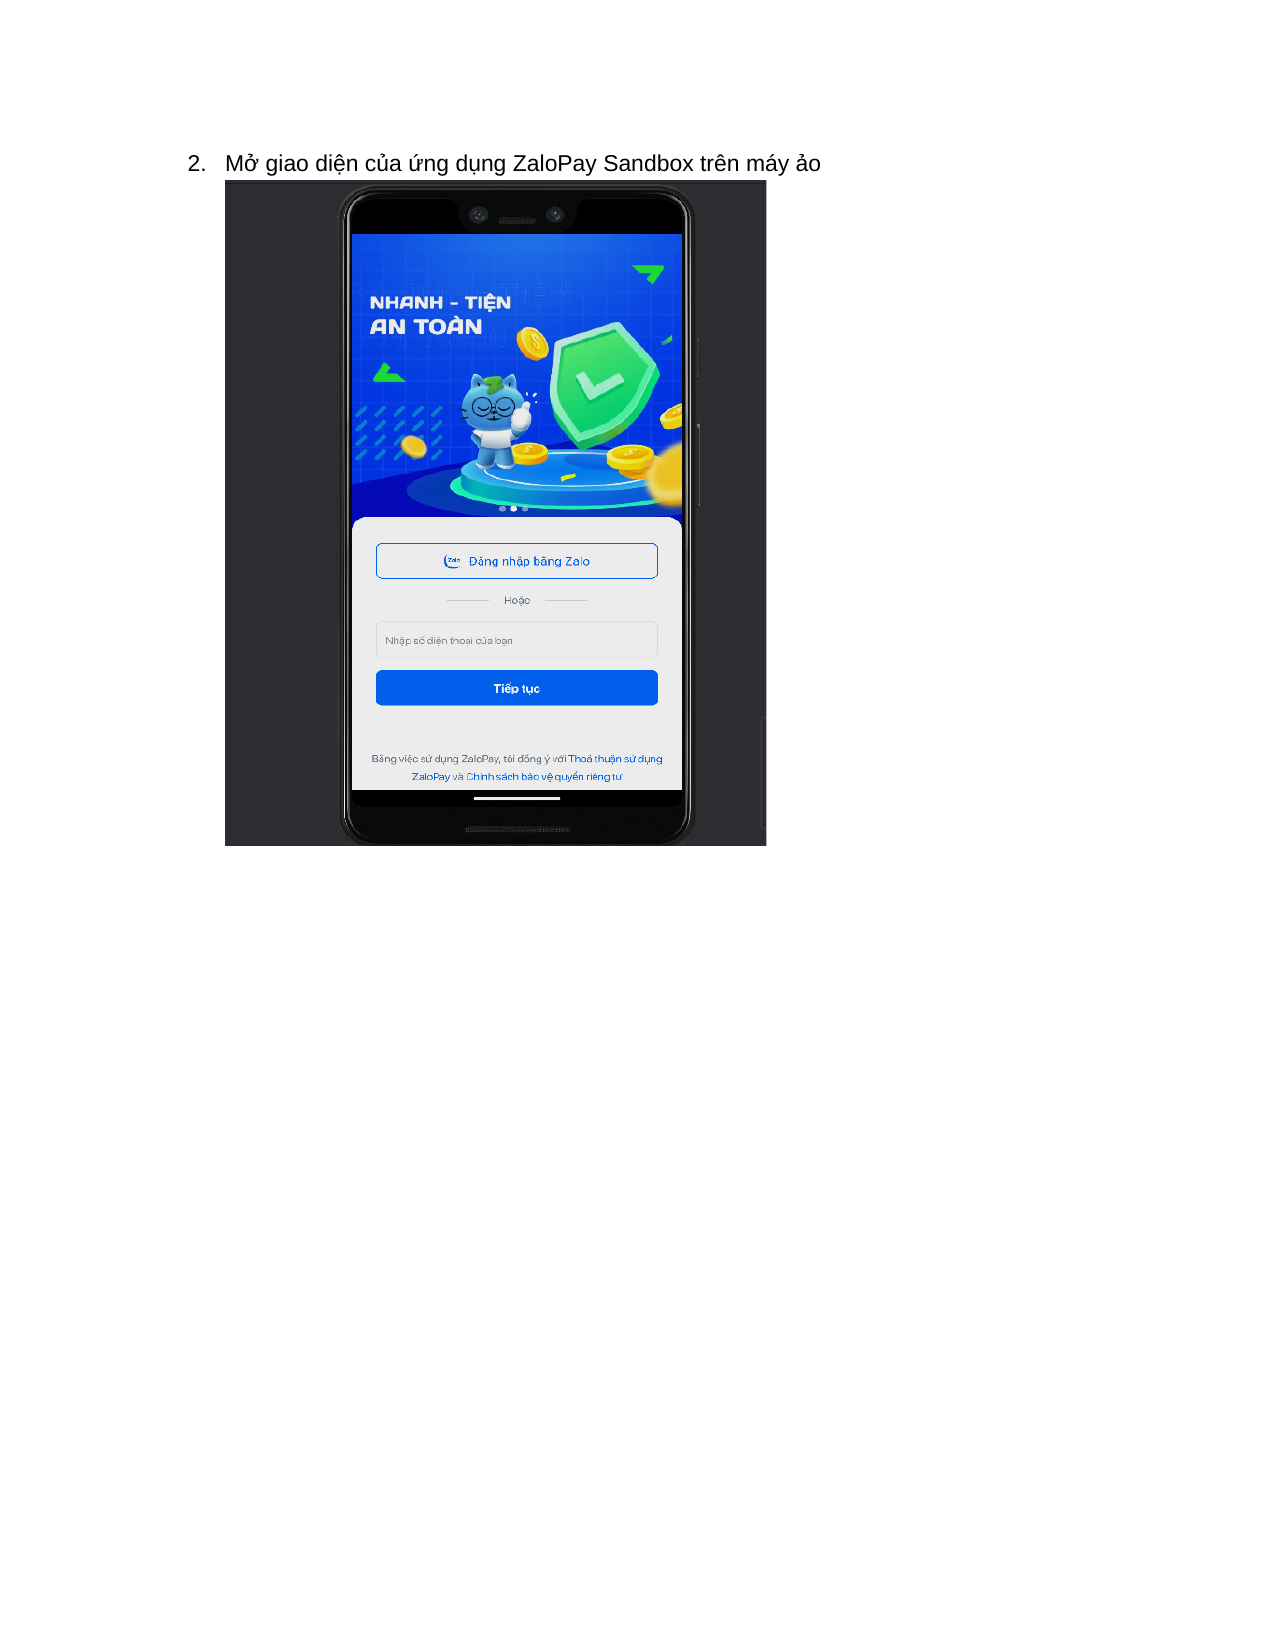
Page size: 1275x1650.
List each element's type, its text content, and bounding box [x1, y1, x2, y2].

picture [225, 180, 767, 846]
